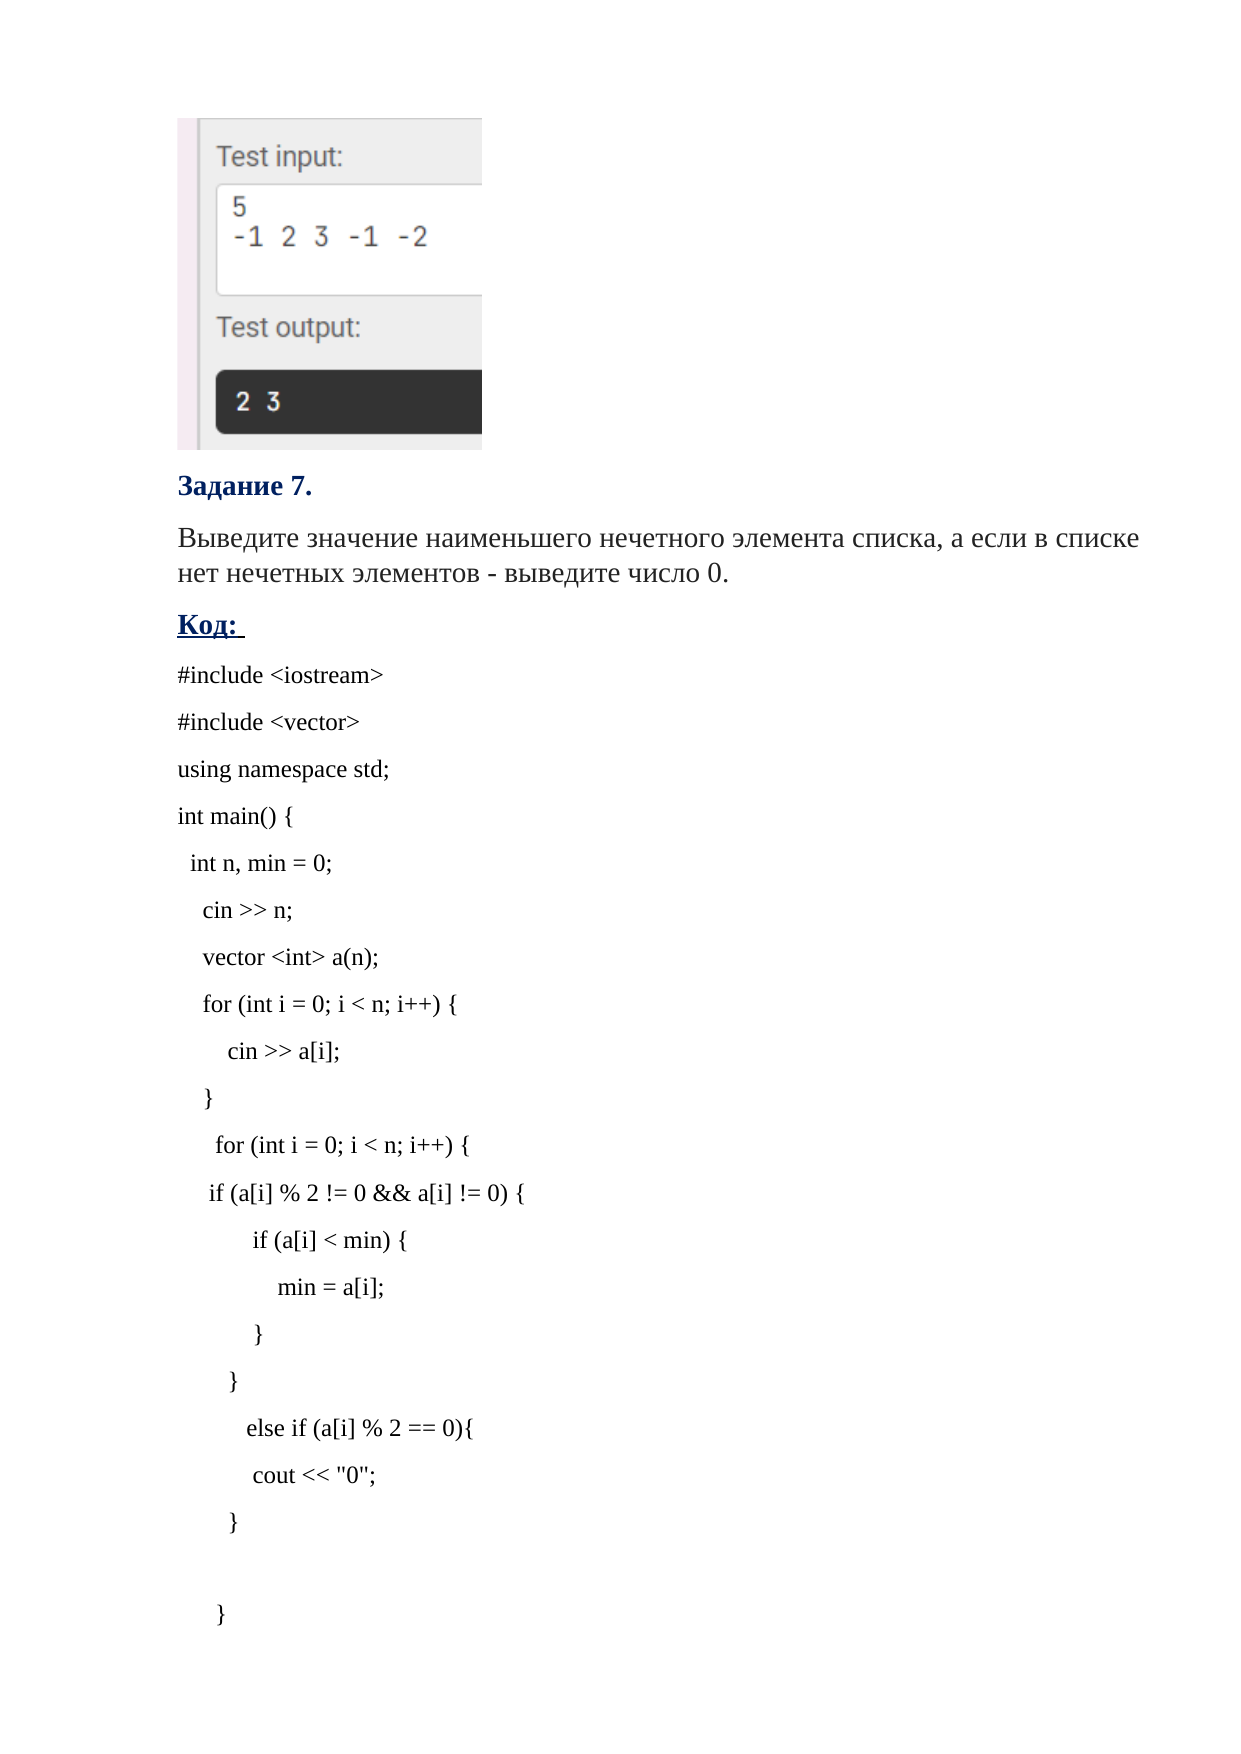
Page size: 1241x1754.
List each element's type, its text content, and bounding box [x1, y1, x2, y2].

text for (int i = 0; i < n; i++) { [177, 989, 1152, 1018]
text vector <int> a(n); [177, 942, 1152, 971]
text min = a[i]; [177, 1272, 1152, 1301]
text } [177, 1319, 1152, 1348]
text } [177, 1083, 1152, 1112]
text cout << "0"; [177, 1460, 1152, 1489]
text } [177, 1366, 1152, 1395]
picture [177, 118, 482, 450]
text using namespace std; [177, 754, 1152, 783]
text if (a[i] < min) { [177, 1225, 1152, 1253]
text else if (a[i] % 2 == 0){ [177, 1413, 1152, 1442]
text #include <iostream> [177, 660, 1152, 688]
text cin >> a[i]; [177, 1036, 1152, 1065]
text Задание 7. [177, 468, 1152, 501]
text Выведите значение наименьшего нечетного элемента списка, а если в списке нет нечетных элементов - выведите число 0. [177, 520, 1152, 589]
text for (int i = 0; i < n; i++) { [177, 1131, 1152, 1159]
text int main() { [177, 801, 1152, 830]
text } [177, 1599, 1152, 1628]
text cin >> n; [177, 895, 1152, 924]
text Код: [177, 607, 1152, 641]
text int n, min = 0; [177, 848, 1152, 877]
text #include <vector> [177, 707, 1152, 736]
text } [177, 1507, 1152, 1536]
text if (a[i] % 2 != 0 && a[i] != 0) { [177, 1178, 1152, 1206]
